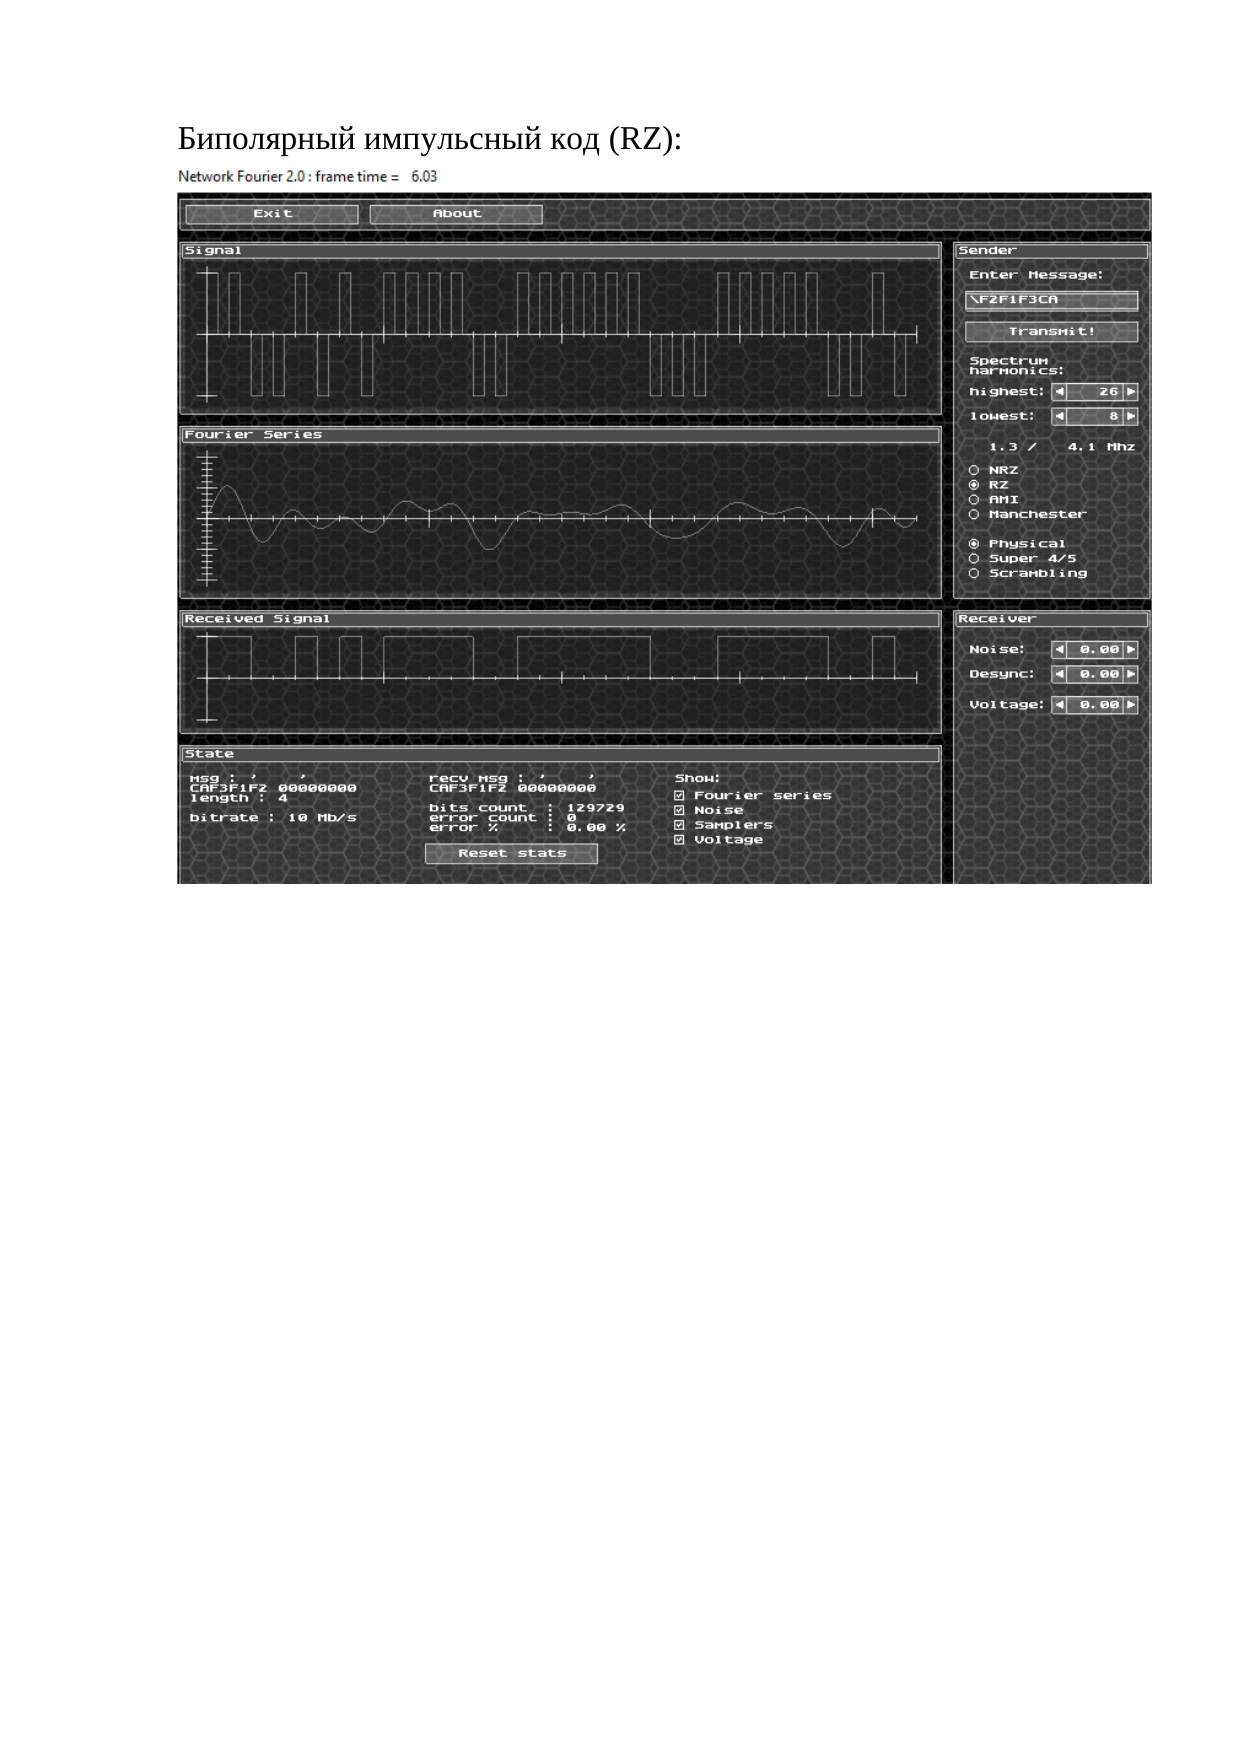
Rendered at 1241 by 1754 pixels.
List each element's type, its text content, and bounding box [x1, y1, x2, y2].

picture [177, 162, 1152, 884]
text Биполярный импульсный код (RZ): [177, 118, 1152, 162]
